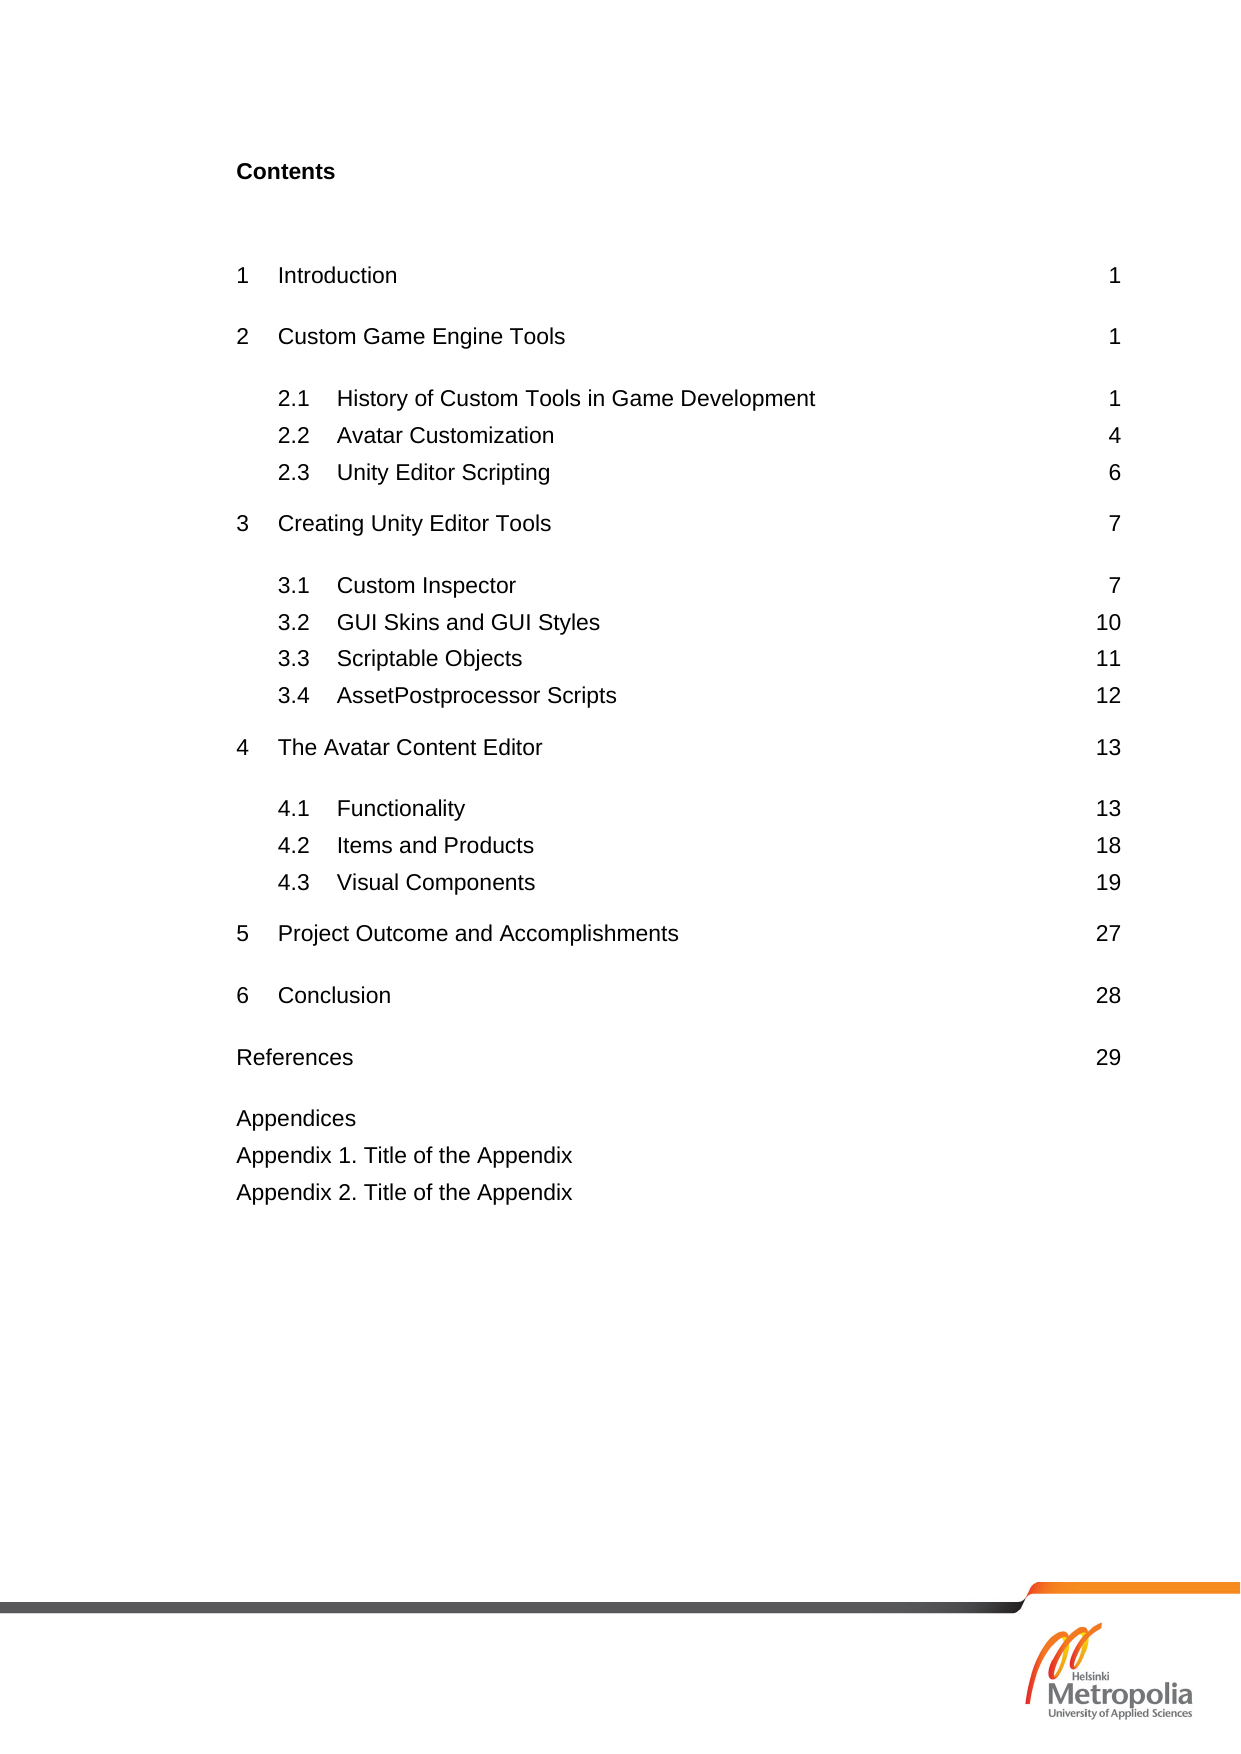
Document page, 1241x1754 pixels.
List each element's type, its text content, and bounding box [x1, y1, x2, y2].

text Appendix 1. Title of the Appendix [236, 1142, 1122, 1168]
text 6 Conclusion 28 [236, 982, 1122, 1008]
text Appendix 2. Title of the Appendix [236, 1179, 1122, 1205]
text 3 Creating Unity Editor Tools 7 [236, 510, 1122, 536]
text 2.3 Unity Editor Scripting 6 [278, 459, 1122, 485]
text 1 Introduction 1 [236, 262, 1122, 288]
text 4.1 Functionality 13 [278, 795, 1122, 822]
text References 29 [236, 1044, 1122, 1070]
text 4.3 Visual Components 19 [278, 869, 1122, 895]
text Contents [236, 158, 1122, 184]
text 2 Custom Game Engine Tools 1 [236, 323, 1122, 350]
text 3.4 AssetPostprocessor Scripts 12 [278, 682, 1122, 708]
text 5 Project Outcome and Accomplishments 27 [236, 920, 1122, 946]
text 2.2 Avatar Customization 4 [278, 422, 1122, 448]
text 3.3 Scriptable Objects 11 [278, 645, 1122, 672]
text 2.1 History of Custom Tools in Game Development 1 [278, 385, 1122, 411]
text Appendices [236, 1105, 1122, 1132]
text 3.2 GUI Skins and GUI Styles 10 [278, 608, 1122, 635]
text 3.1 Custom Inspector 7 [278, 572, 1122, 598]
text 4 The Avatar Content Editor 13 [236, 733, 1122, 760]
text 4.2 Items and Products 18 [278, 832, 1122, 858]
picture [0, 1582, 1241, 1720]
